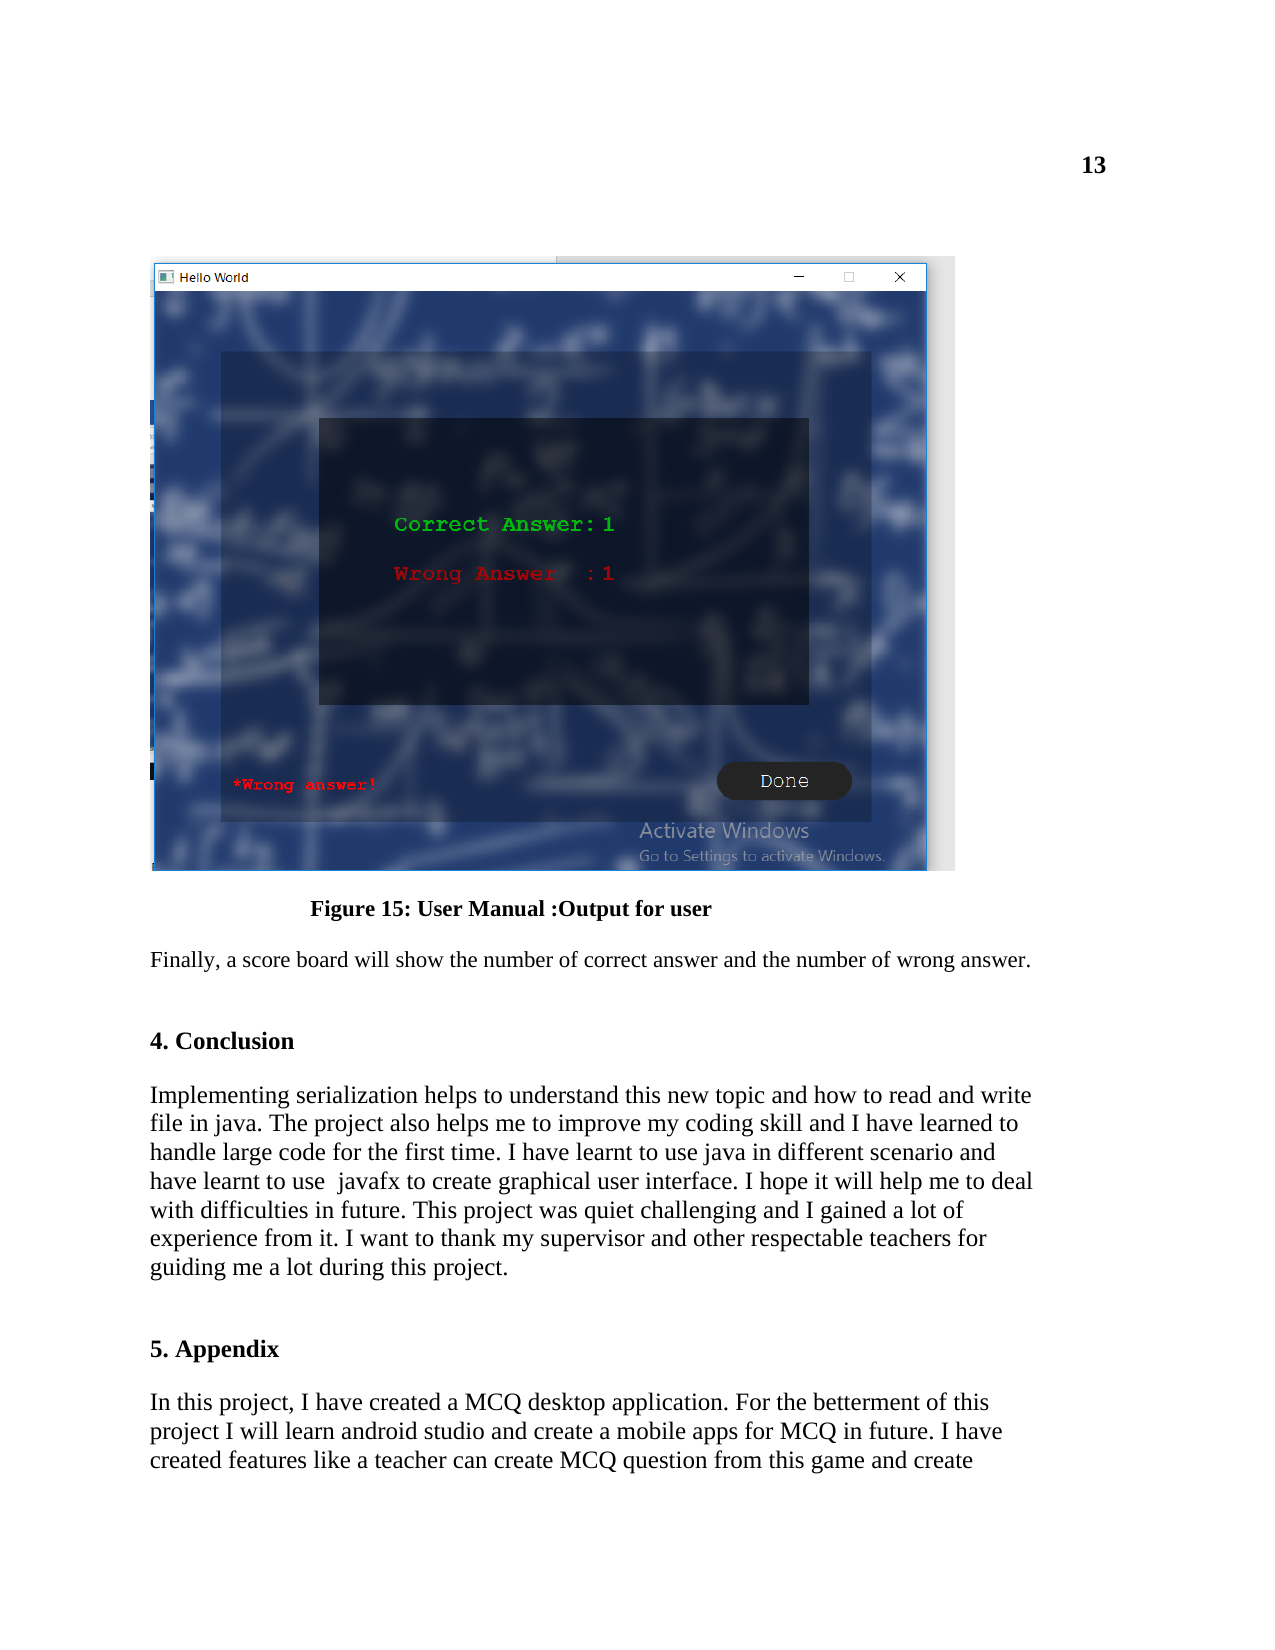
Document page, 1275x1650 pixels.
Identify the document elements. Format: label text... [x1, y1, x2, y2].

subtitle 4. Conclusion [150, 1026, 1125, 1055]
subtitle 5. Appendix [150, 1334, 1125, 1363]
subtitle Figure 15: User Manual :Output for user [150, 895, 1125, 921]
text Implementing serialization helps to understand this new topic and how to read and write file in java. The project also helps me to improve my coding skill and I have learned to handle large code for the first time. I have learnt to use java in different scenario and have learnt to use javafx to create graphical user interface. I hope it will help me to deal with difficulties in future. This project was quiet challenging and I gained a lot of experience from it. I want to thank my supervisor and other respectable teachers for guiding me a lot during this project. [149, 1080, 1045, 1281]
picture [150, 256, 955, 871]
text In this project, I have created a MCQ desktop application. For the betterment of this project I will learn android studio and create a mobile apps for MCQ in future. I have created features like a teacher can create MCQ question from this game and create [149, 1387, 1045, 1474]
text Finally, a score board will show the number of correct answer and the number of wrong answer. [150, 946, 1125, 972]
subtitle 13 [150, 150, 1125, 179]
